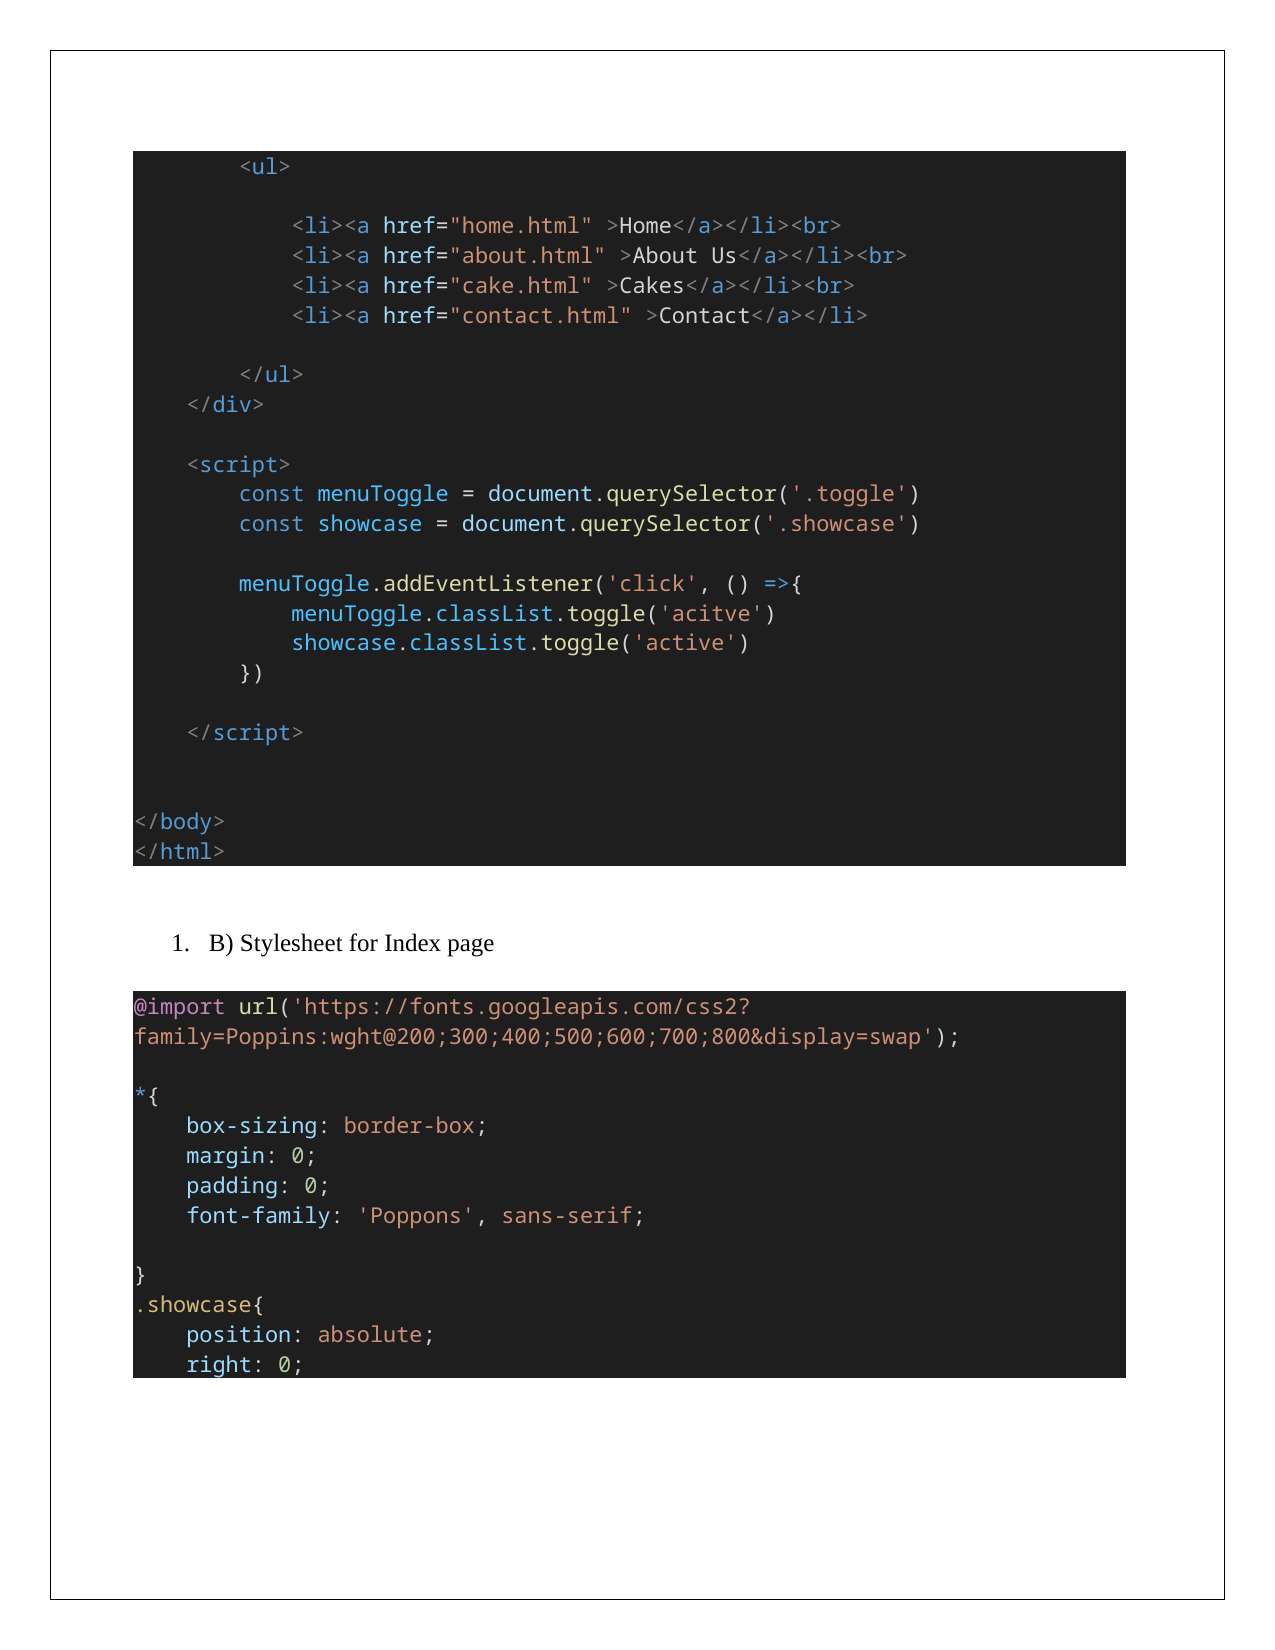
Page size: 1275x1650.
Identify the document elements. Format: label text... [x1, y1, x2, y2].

text menuToggle.classList.toggle('acitve') [133, 597, 1126, 627]
text showcase.classList.toggle('active') [133, 627, 1126, 657]
text font-family: 'Poppons', sans-serif; [133, 1199, 1126, 1229]
text </script> [133, 717, 1126, 746]
text <script> [133, 448, 1126, 478]
text <li><a href="contact.html" >Contact</a></li> [133, 299, 1126, 329]
text <li><a href="home.html" >Home</a></li><br> [133, 210, 1126, 240]
text </html> [133, 836, 1126, 866]
text <li><a href="about.html" >About Us</a></li><br> [133, 240, 1126, 270]
text padding: 0; [133, 1170, 1126, 1199]
list B) Stylesheet for Index page [171, 928, 1126, 957]
text @import url('https://fonts.googleapis.com/css2?family=Poppins:wght@200;300;400;500;600;700;800&display=swap'); [133, 991, 1126, 1051]
text }) [133, 657, 1126, 687]
text menuToggle.addEventListener('click', () =>{ [133, 568, 1126, 597]
text box-sizing: border-box; [133, 1110, 1126, 1140]
text position: absolute; [133, 1319, 1126, 1348]
text *{ [133, 1080, 1126, 1110]
text <ul> [133, 151, 1126, 180]
text const showcase = document.querySelector('.showcase') [133, 508, 1126, 538]
text } [133, 1259, 1126, 1289]
text </ul> [133, 359, 1126, 389]
text .showcase{ [133, 1289, 1126, 1319]
text </div> [133, 389, 1126, 419]
text right: 0; [133, 1348, 1126, 1378]
text const menuToggle = document.querySelector('.toggle') [133, 478, 1126, 508]
text margin: 0; [133, 1140, 1126, 1170]
text <li><a href="cake.html" >Cakes</a></li><br> [133, 270, 1126, 299]
text </body> [133, 806, 1126, 836]
